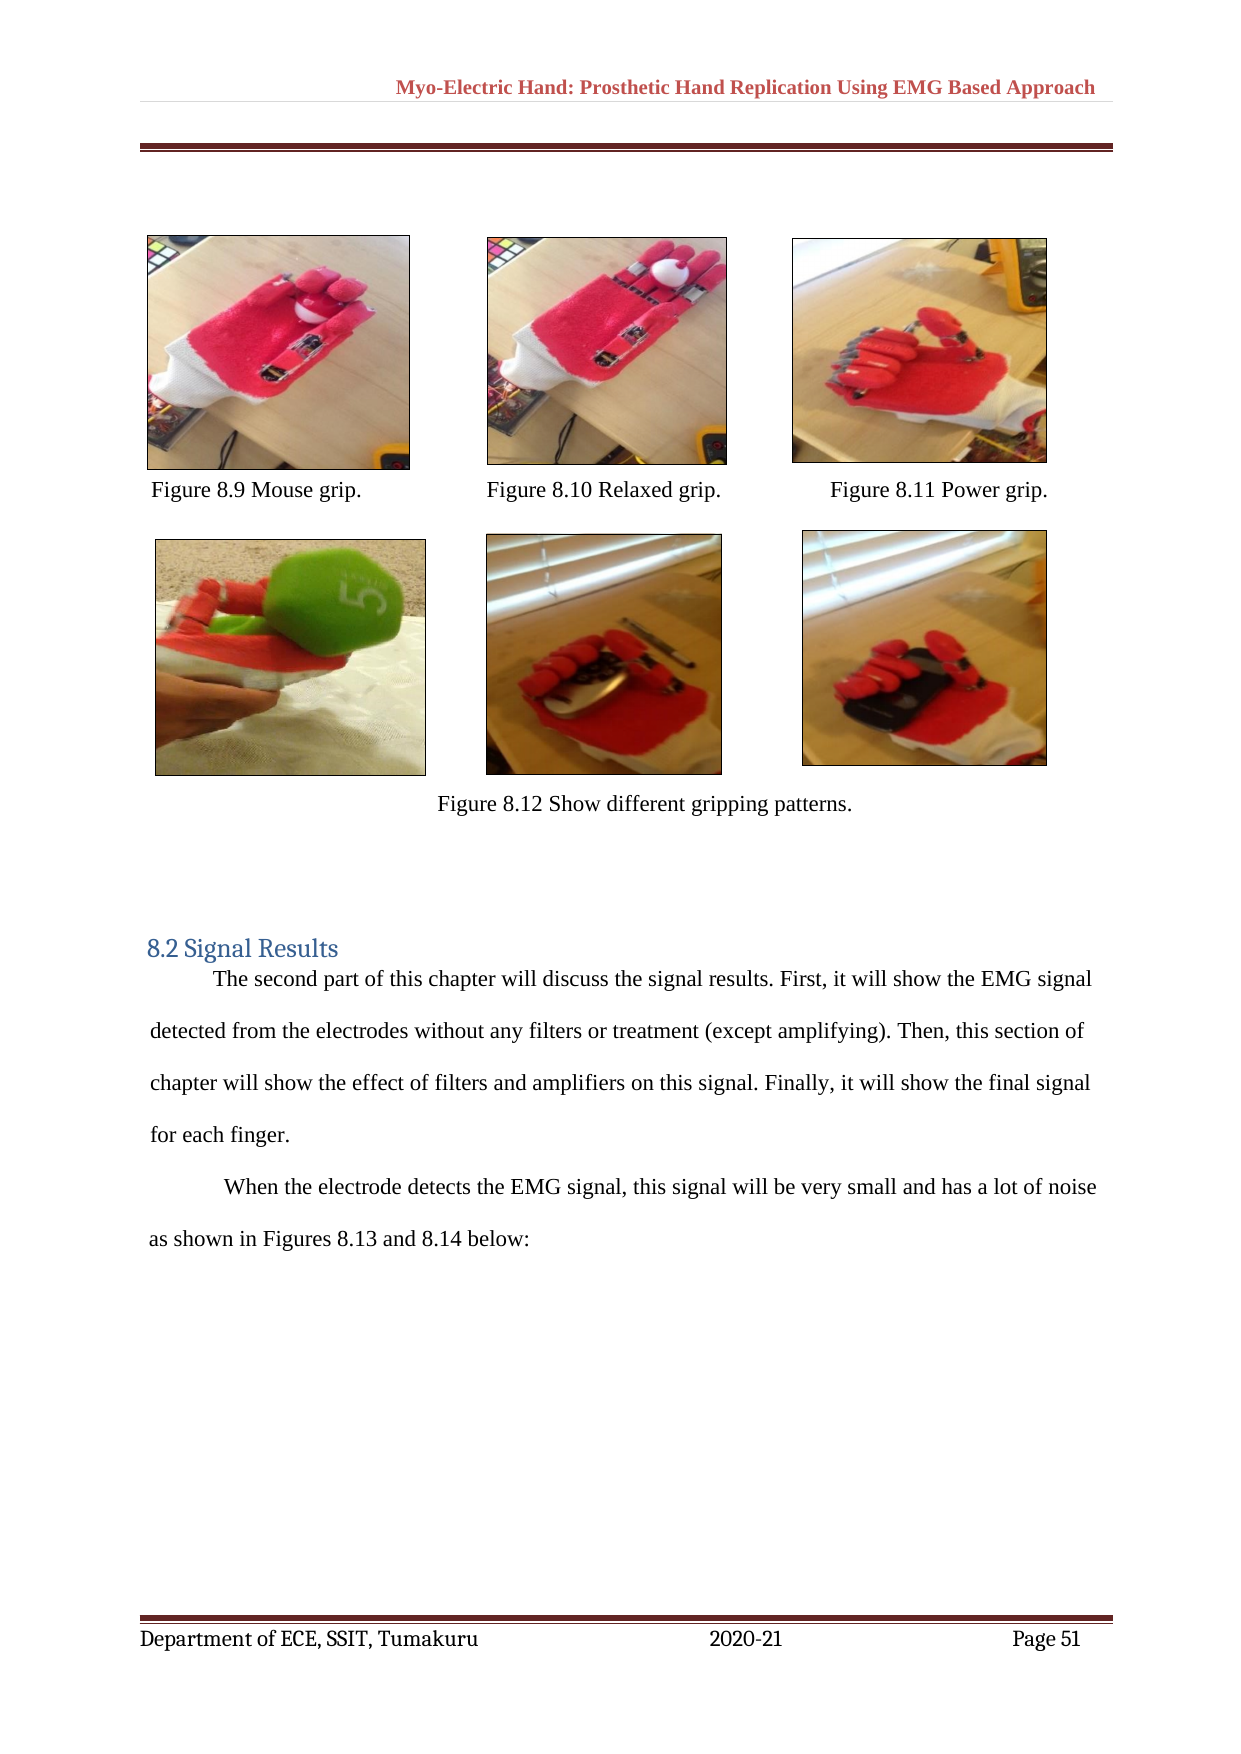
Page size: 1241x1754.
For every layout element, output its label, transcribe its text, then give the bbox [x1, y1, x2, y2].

picture [156, 540, 425, 775]
picture [803, 531, 1046, 765]
picture [487, 535, 721, 774]
text Figure 8.9 Mouse grip. Figure 8.10 Relaxed grip. Figure 8.11 Power grip. [139, 476, 1113, 502]
text When the electrode detects the EMG signal, this signal will be very small and has a lot of noise as shown in Figures 8.13 and 8.14 below: [149, 1173, 1108, 1251]
text The second part of this chapter will discuss the signal results. First, it will show the EMG signal detected from the electrodes without any filters or treatment (except amplifying). Then, this section of chapter will show the effect of filters and amplifiers on this signal. Finally, it will show the final signal for each finger. [150, 964, 1108, 1147]
picture [148, 236, 409, 469]
picture [488, 238, 726, 464]
subtitle 8.2 Signal Results [147, 933, 1113, 964]
picture [793, 239, 1046, 462]
text Figure 8.12 Show different gripping patterns. [211, 790, 1078, 816]
